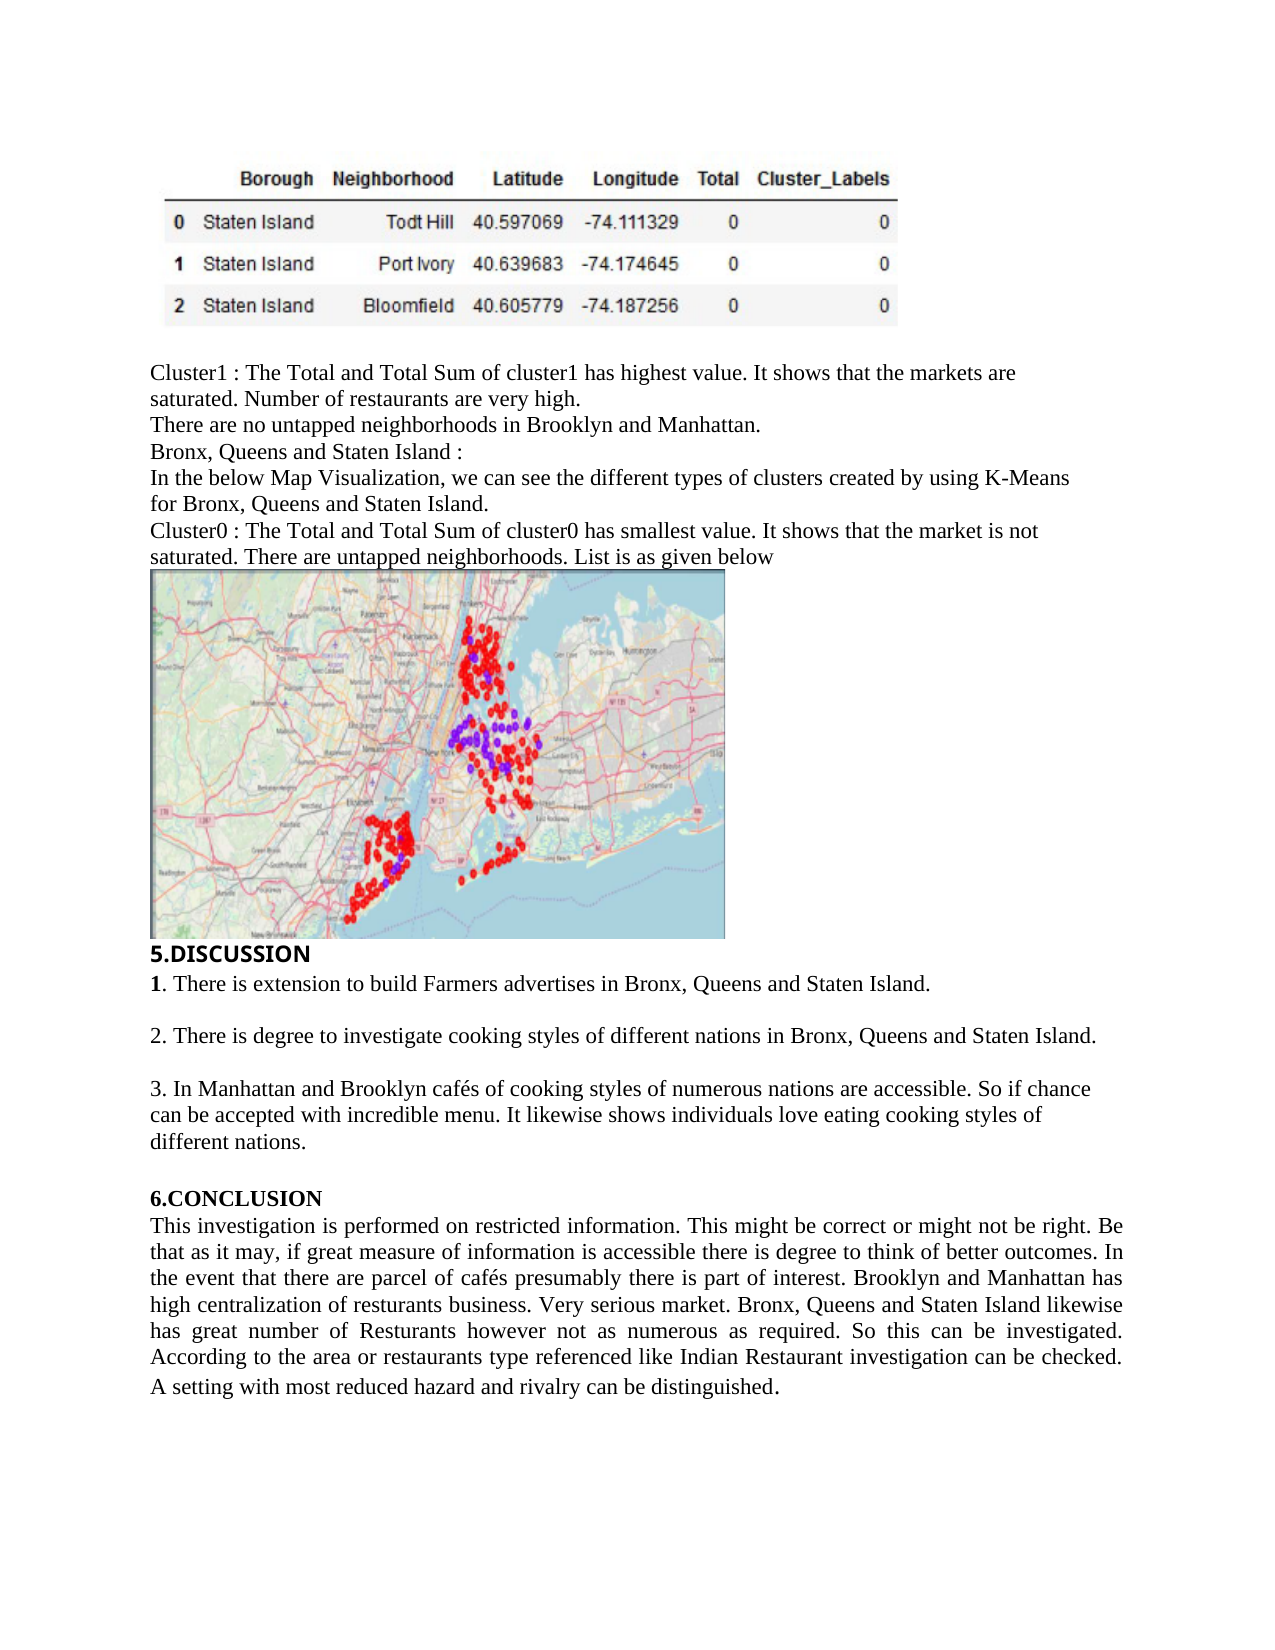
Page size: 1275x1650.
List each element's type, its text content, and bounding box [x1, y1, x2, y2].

text Bronx, Queens and Staten Island : [150, 438, 1125, 464]
text saturated. Number of restaurants are very high. [150, 385, 1125, 411]
text Cluster1 : The Total and Total Sum of cluster1 has highest value. It shows that the markets are [150, 359, 1125, 385]
text 1. There is extension to build Farmers advertises in Bronx, Queens and Staten Island. [150, 969, 1125, 996]
text There are no untapped neighborhoods in Brooklyn and Manhattan. [150, 411, 1125, 438]
text 3. In Manhattan and Brooklyn cafés of cooking styles of numerous nations are accessible. So if chance [150, 1075, 1125, 1101]
picture [150, 569, 725, 939]
text This investigation is performed on restricted information. This might be correct or might not be right. Be that as it may, if great measure of information is accessible there is degree to think of better outcomes. In the event that there are parcel of cafés presumably there is part of interest. Brooklyn and Manhattan has high centralization of resturants business. Very serious market. Bronx, Queens and Staten Island likewise has great number of Resturants however not as numerous as required. So this can be investigated. According to the area or restaurants type referenced like Indian Restaurant investigation can be checked. A setting with most reduced hazard and rivalry can be distinguished. [150, 1212, 1125, 1401]
text 5.DISCUSSION [150, 938, 1125, 969]
text In the below Map Visualization, we can see the different types of clusters created by using K-Means [150, 464, 1125, 491]
text Cluster0 : The Total and Total Sum of cluster0 has smallest value. It shows that the market is not [150, 517, 1125, 543]
text 2. There is degree to investigate cooking styles of different nations in Bronx, Queens and Staten Island. [150, 1022, 1125, 1049]
text saturated. There are untapped neighborhoods. List is as given below [150, 543, 1125, 569]
picture [150, 150, 1125, 359]
text 6.CONCLUSION [150, 1185, 1125, 1212]
text can be accepted with incredible menu. It likewise shows individuals love eating cooking styles of different nations. [150, 1101, 1125, 1154]
text for Bronx, Queens and Staten Island. [150, 491, 1125, 517]
